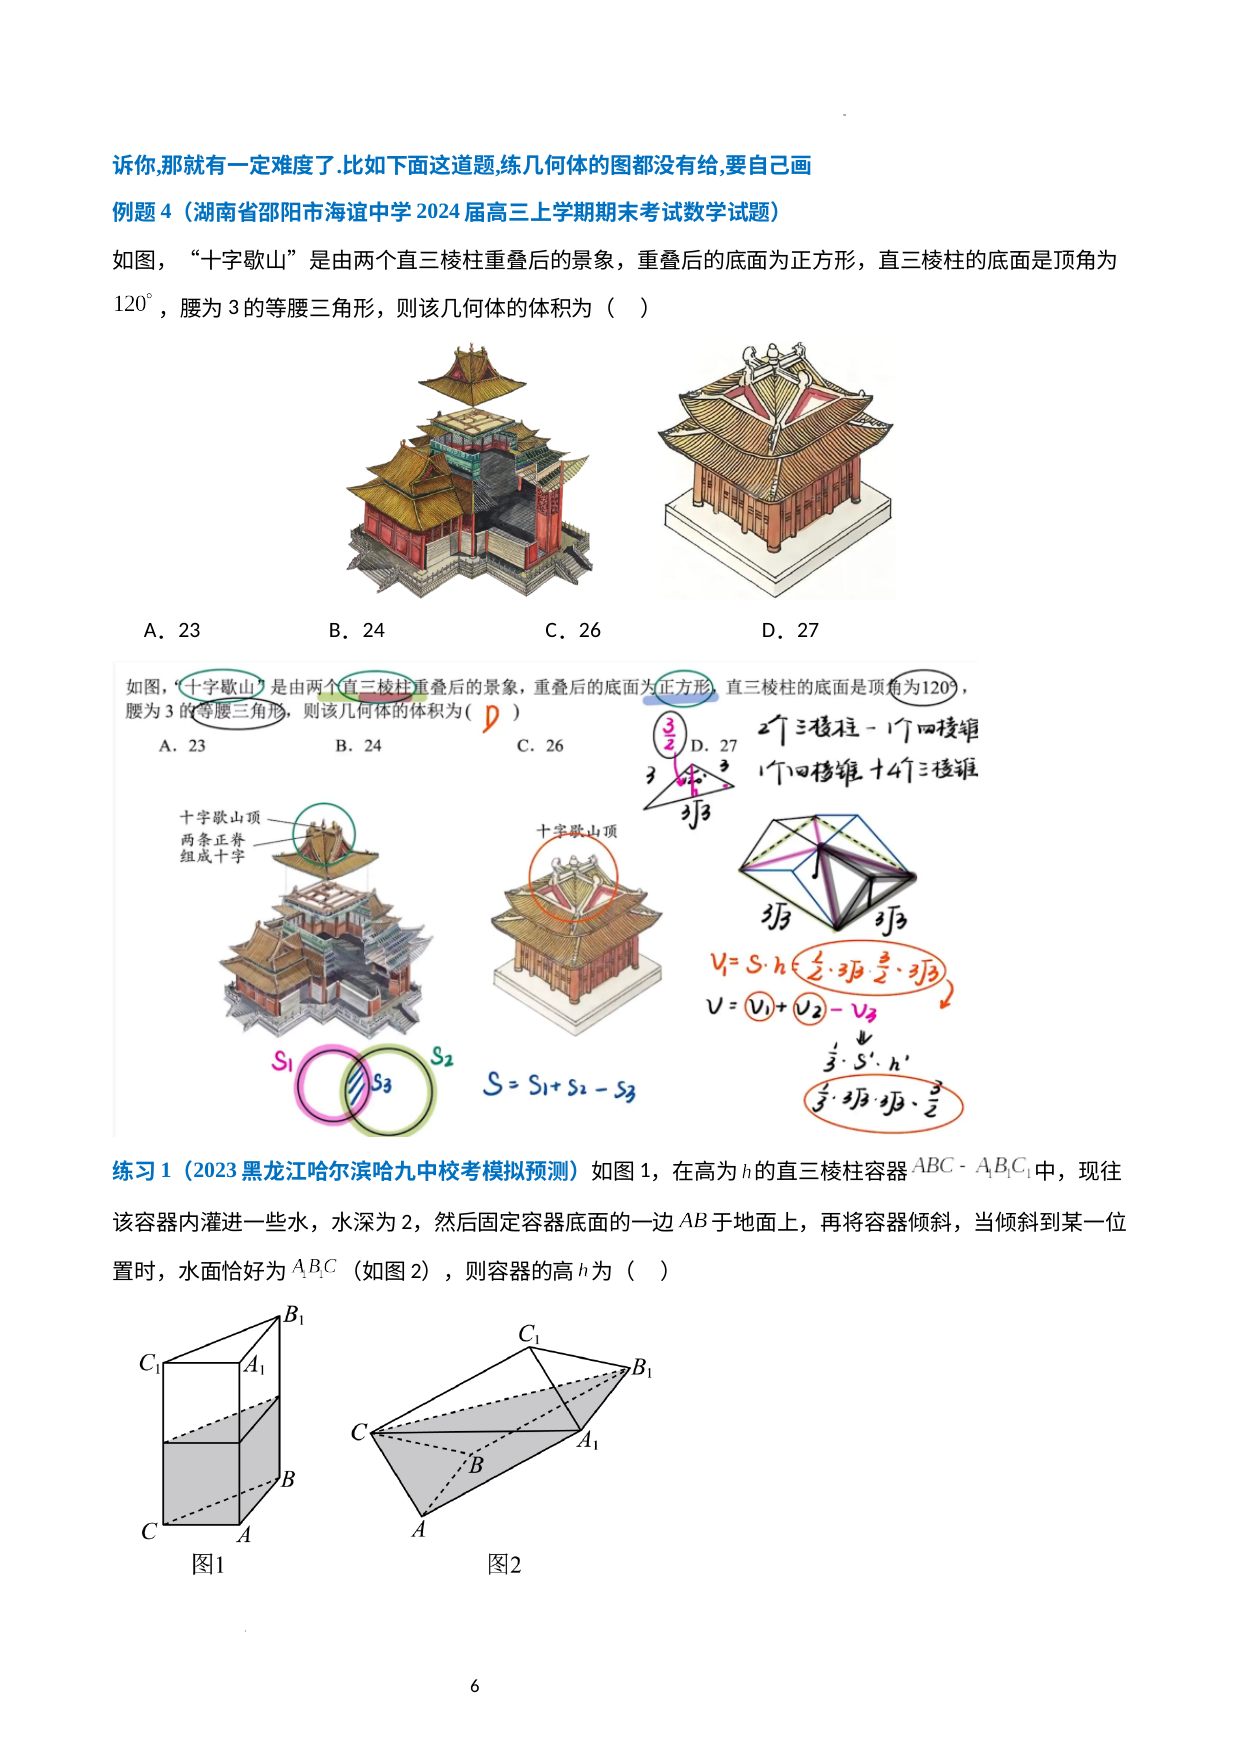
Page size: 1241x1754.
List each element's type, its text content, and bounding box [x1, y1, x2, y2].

text A．23 B．24 C．26 D．27 [143, 614, 1128, 646]
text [112, 148, 1128, 179]
picture [344, 338, 594, 600]
text 如图，“十字歇山”是由两个直三棱柱重叠后的景象，重叠后的底面为正方形，直三棱柱的底面是顶角为，腰为3的等腰三角形，则该几何体的体积为（ ） [112, 243, 1128, 323]
picture [112, 661, 979, 1137]
picture [656, 338, 896, 600]
picture [137, 1303, 653, 1577]
text 例题4（湖南省邵阳市海谊中学2024届高三上学期期末考试数学试题） [112, 195, 1128, 227]
text 练习1（2023黑龙江哈尔滨哈九中校考模拟预测）如图1，在高为的直三棱柱容器中，现往该容器内灌进一些水，水深为2，然后固定容器底面的一边于地面上，再将容器倾斜，当倾斜到某一位置时，水面恰好为（如图2），则容器的高为（ ） [112, 1150, 1128, 1288]
